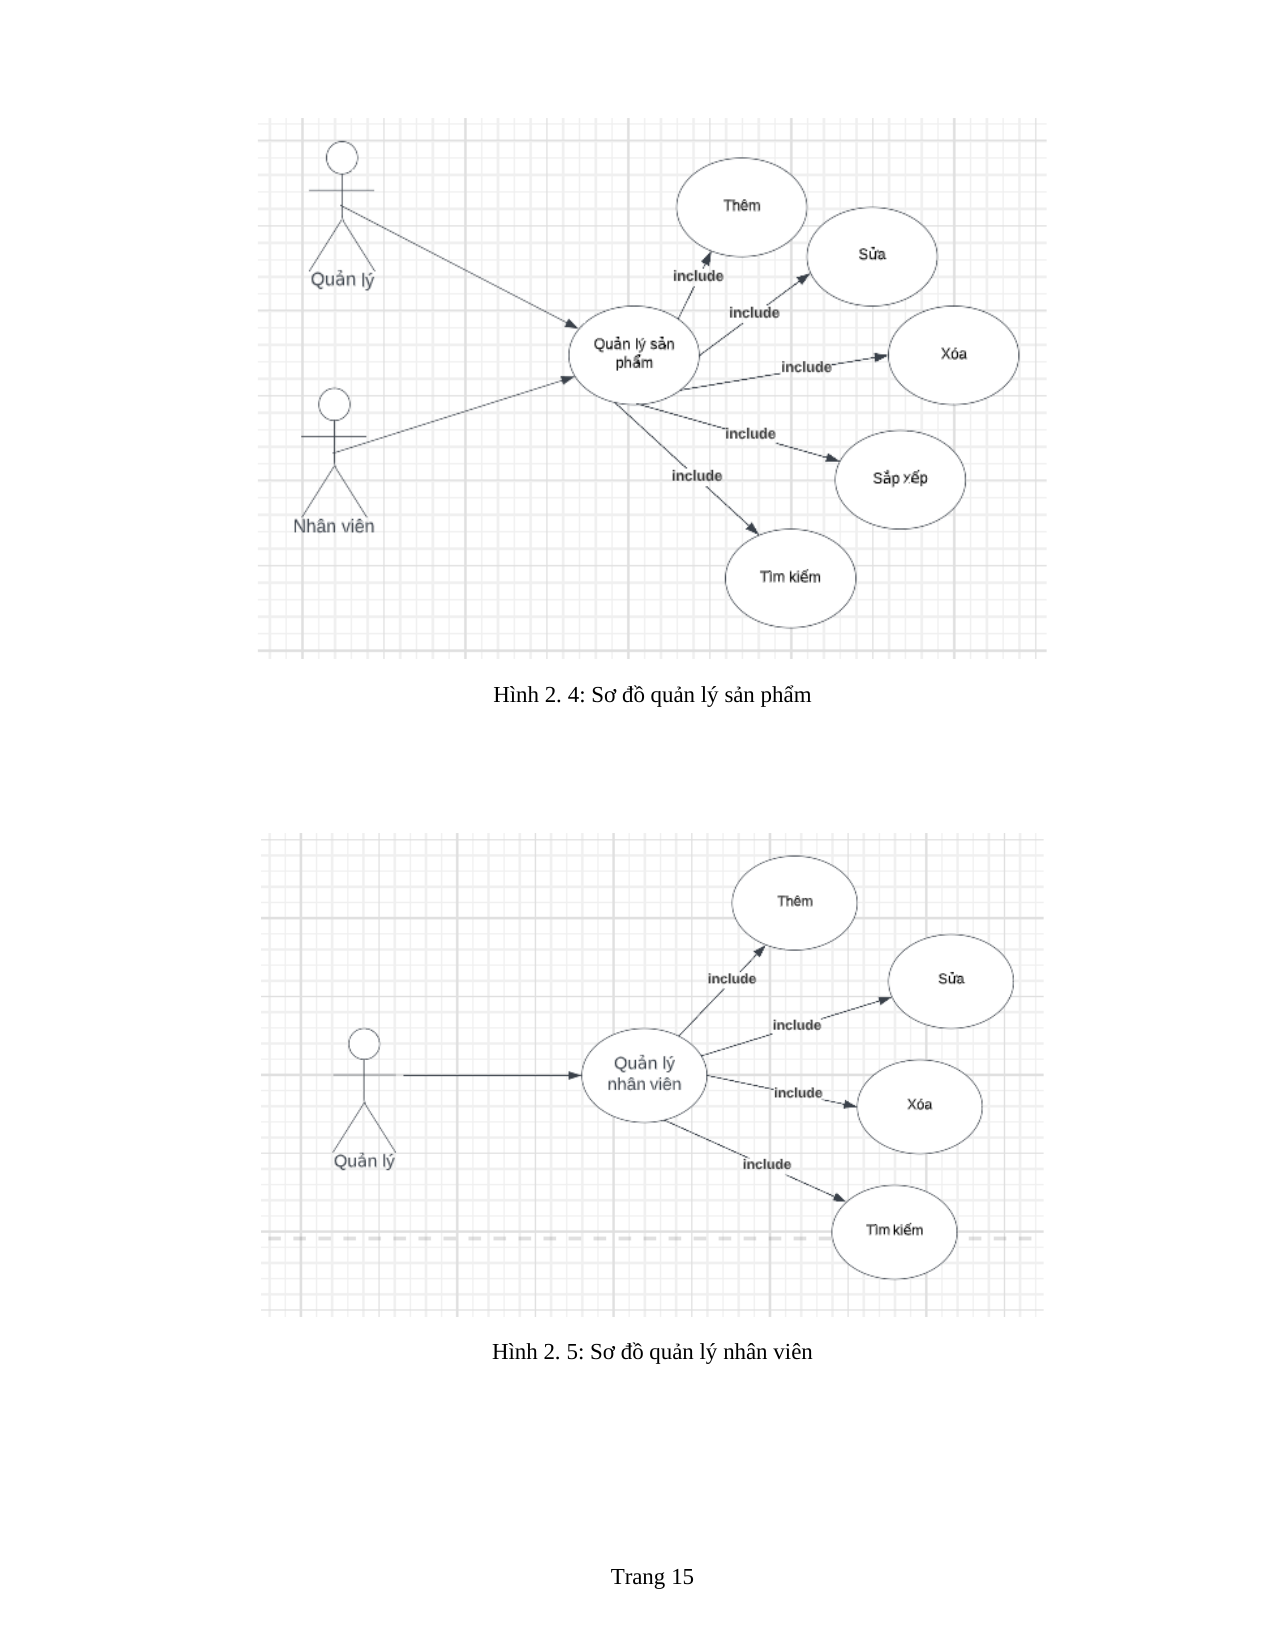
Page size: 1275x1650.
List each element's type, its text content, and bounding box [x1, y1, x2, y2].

picture [261, 833, 1044, 1317]
picture [257, 118, 1047, 659]
